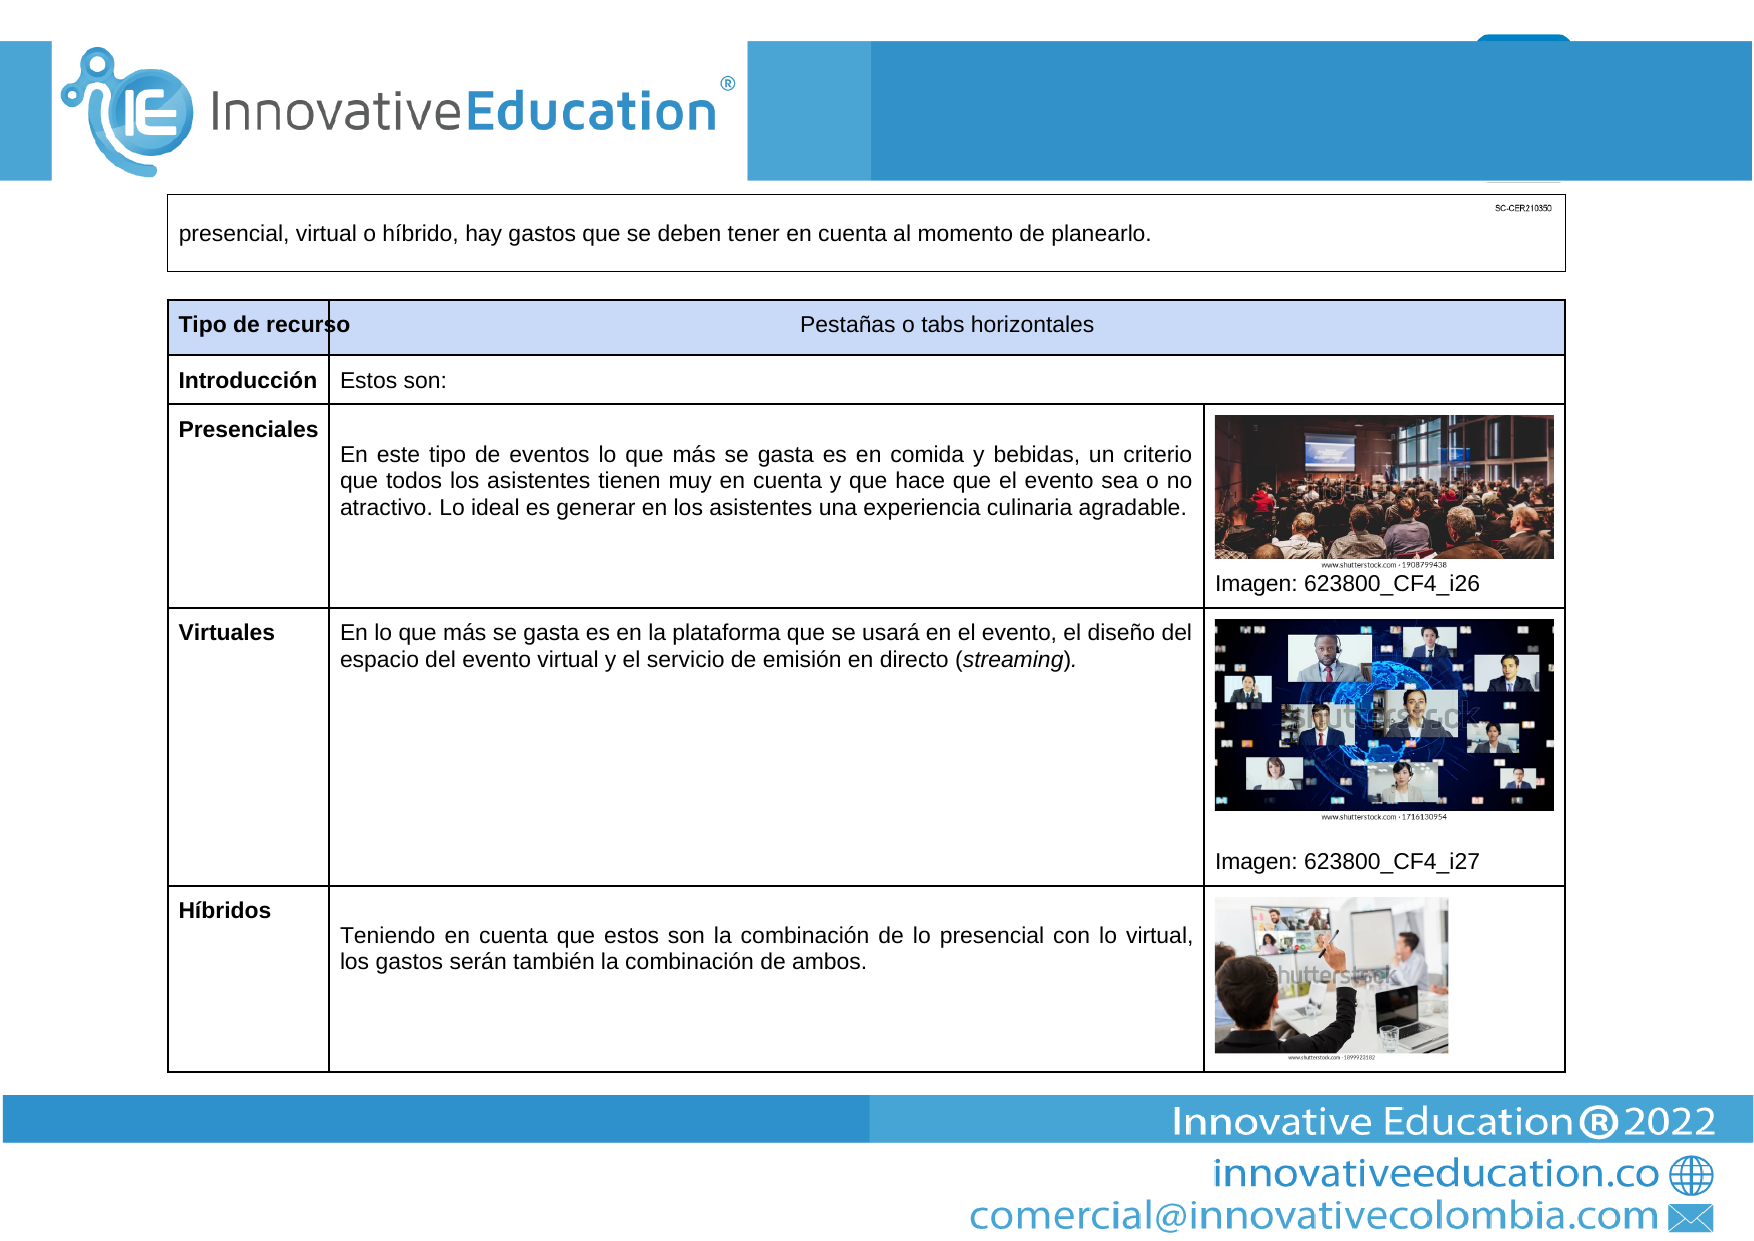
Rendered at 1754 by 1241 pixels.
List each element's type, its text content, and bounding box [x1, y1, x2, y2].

table_header Tipo de recurso [169, 301, 328, 354]
picture [1214, 619, 1554, 822]
table_cell Imagen: 623800_CF4_i27 [1205, 609, 1564, 884]
table_header Pestañas o tabs horizontales [330, 301, 1564, 354]
table_cell Imagen: 623800_CF4_i28 [1205, 887, 1564, 1071]
table_cell En lo que más se gasta es en la plataforma que se usará en el evento, el diseño del espacio del evento virtual y el servicio de emisión en directo (streaming). [330, 609, 1203, 884]
table_cell En este tipo de eventos lo que más se gasta es en comida y bebidas, un criterio que todos los asistentes tienen muy en cuenta y que hace que el evento sea o no atractivo. Lo ideal es generar en los asistentes una experiencia culinaria agradable. [330, 405, 1203, 607]
picture [2, 1093, 1754, 1239]
picture [0, 28, 1752, 214]
table_cell Presenciales [169, 405, 328, 607]
table_cell Virtuales [169, 609, 328, 884]
table_cell Teniendo en cuenta que estos son la combinación de lo presencial con lo virtual, los gastos serán también la combinación de ambos. [330, 887, 1203, 1071]
picture [1214, 415, 1554, 570]
table_cell Híbridos [169, 887, 328, 1071]
table_cell Imagen: 623800_CF4_i26 [1205, 405, 1564, 607]
picture [1214, 897, 1449, 1061]
table_cell Introducción [169, 356, 328, 403]
table_cell Estos son: [330, 356, 1564, 403]
